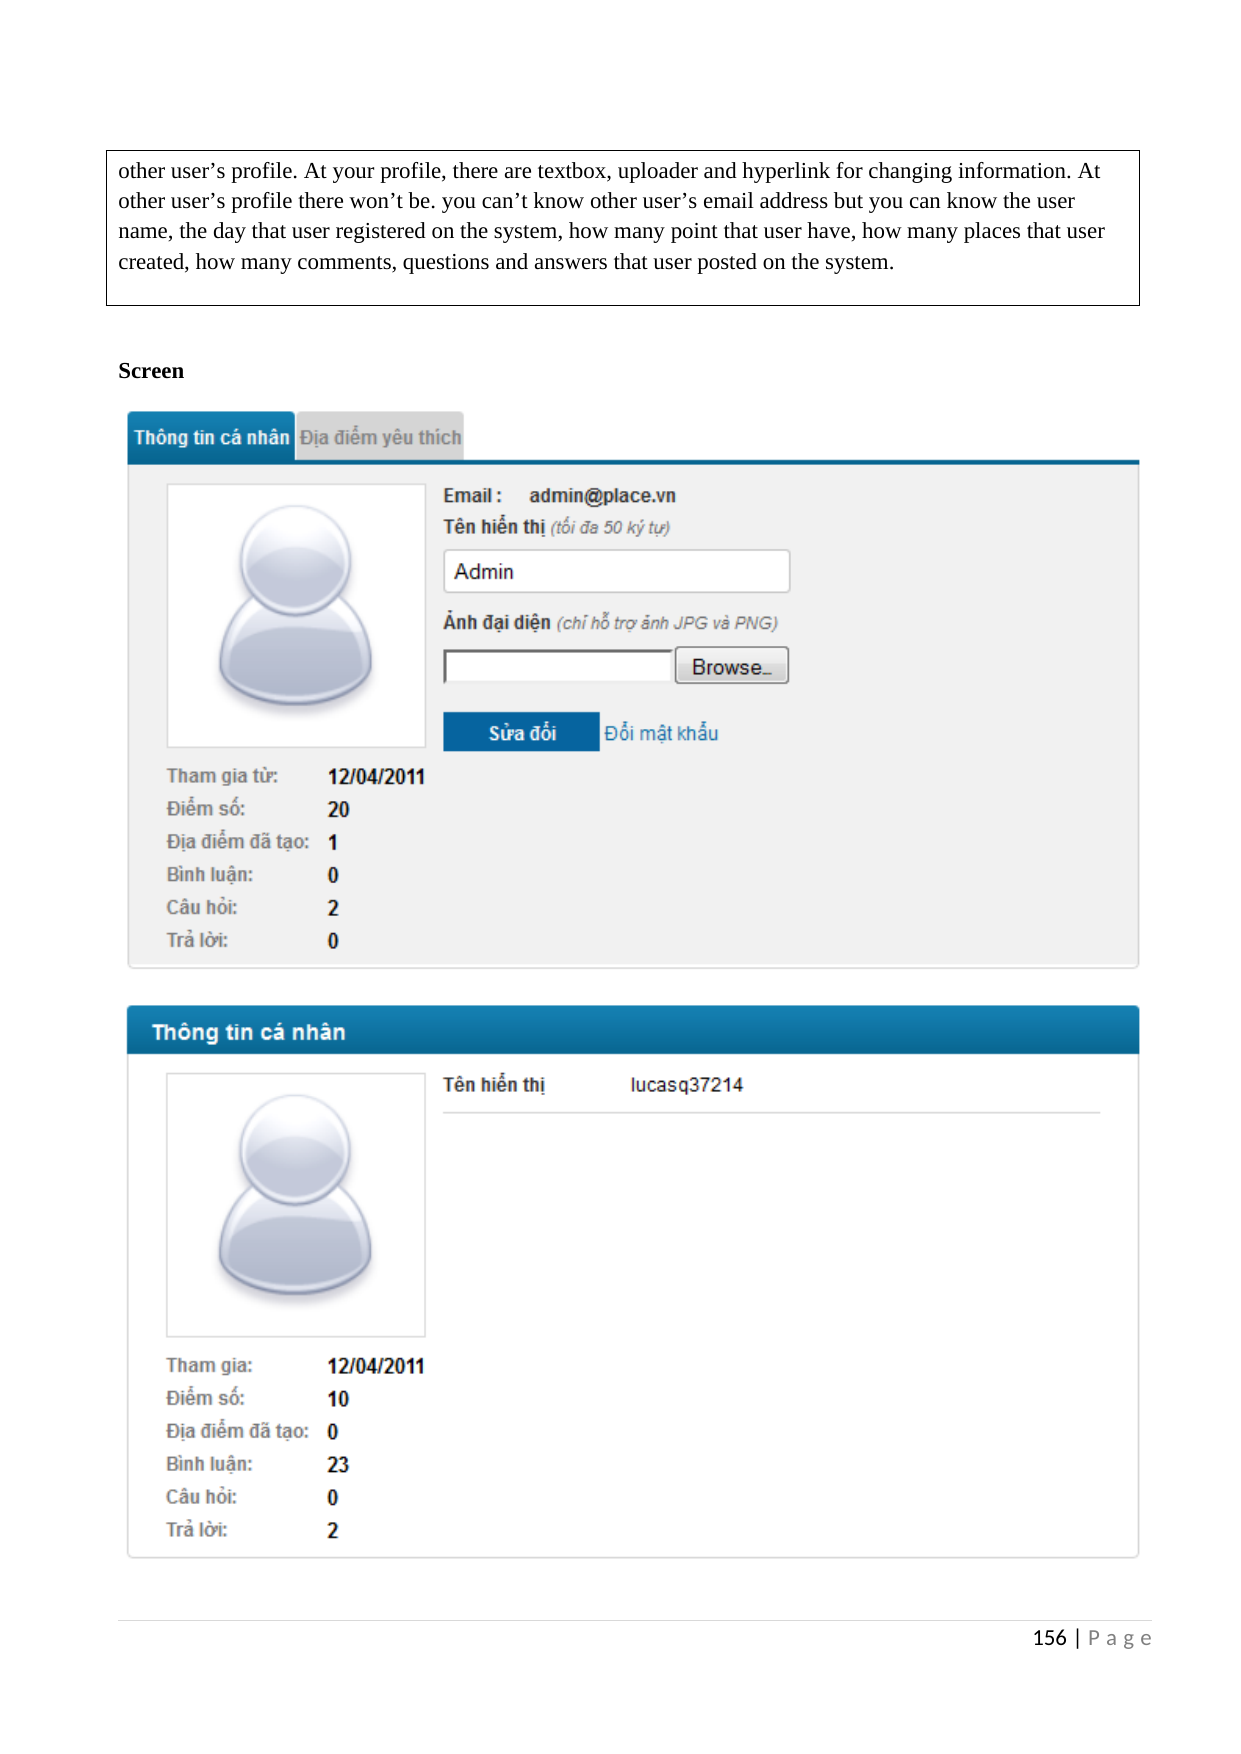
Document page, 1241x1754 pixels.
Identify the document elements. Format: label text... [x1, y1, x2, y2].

text Screen [118, 357, 1152, 383]
picture [120, 407, 1149, 977]
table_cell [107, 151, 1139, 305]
picture [121, 1001, 1149, 1565]
